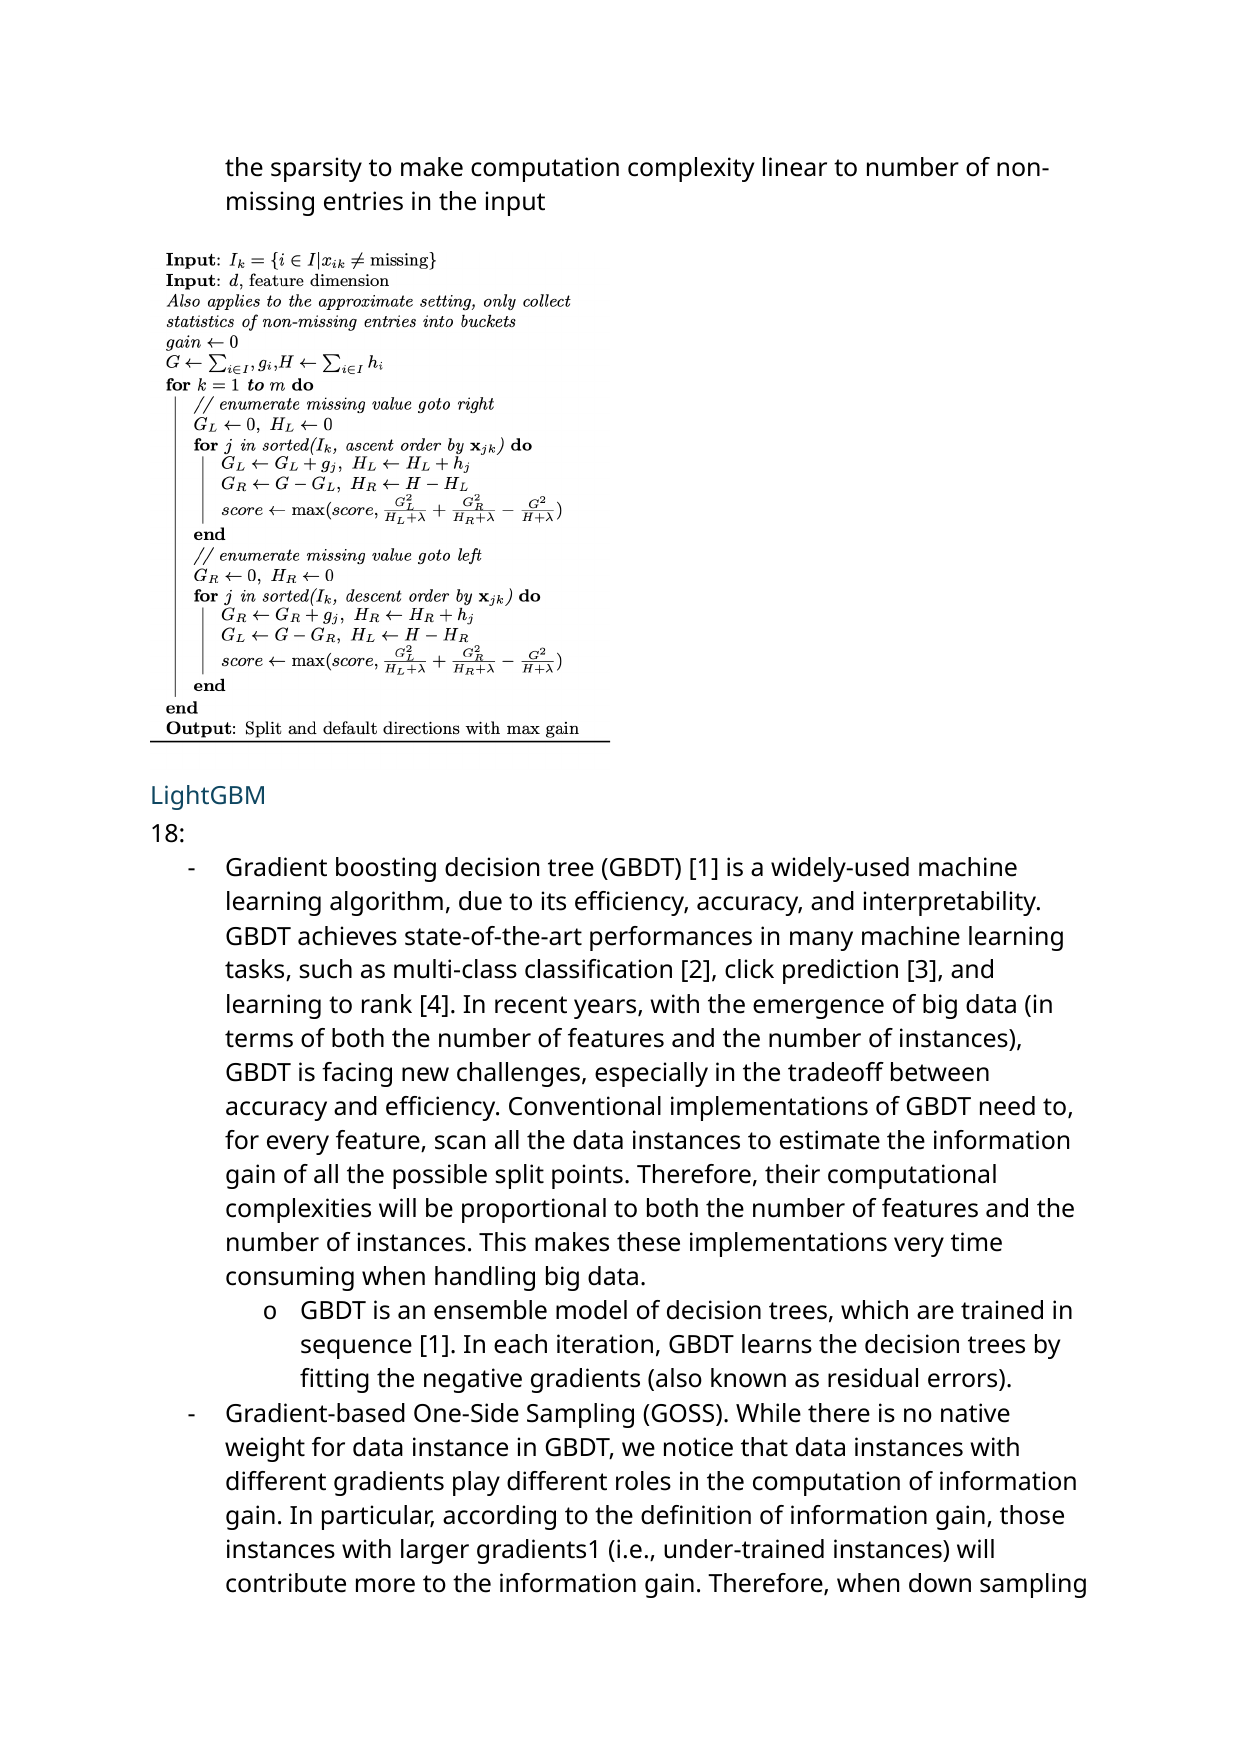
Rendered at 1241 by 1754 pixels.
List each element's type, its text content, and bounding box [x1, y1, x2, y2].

list GBDT is an ensemble model of decision trees, which are trained in sequence [1]. In each iteration, GBDT learns the decision trees by fitting the negative gradients (also known as residual errors). [262, 1293, 1090, 1395]
list Gradient boosting decision tree (GBDT) [1] is a widely-used machine learning algorithm, due to its efficiency, accuracy, and interpretability. GBDT achieves state-of-the-art performances in many machine learning tasks, such as multi-class classification [2], click prediction [3], and learning to rank [4]. In recent years, with the emergence of big data (in terms of both the number of features and the number of instances), GBDT is facing new challenges, especially in the tradeoff between accuracy and efficiency. Conventional implementations of GBDT need to, for every feature, scan all the data instances to estimate the information gain of all the possible split points. Therefore, their computational complexities will be proportional to both the number of features and the number of instances. This makes these implementations very time consuming when handling big data. [187, 850, 1090, 1293]
picture [150, 252, 611, 770]
text 18: [150, 816, 1090, 850]
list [187, 1395, 1090, 1599]
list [187, 150, 1090, 218]
subtitle LightGBM [150, 778, 1090, 812]
